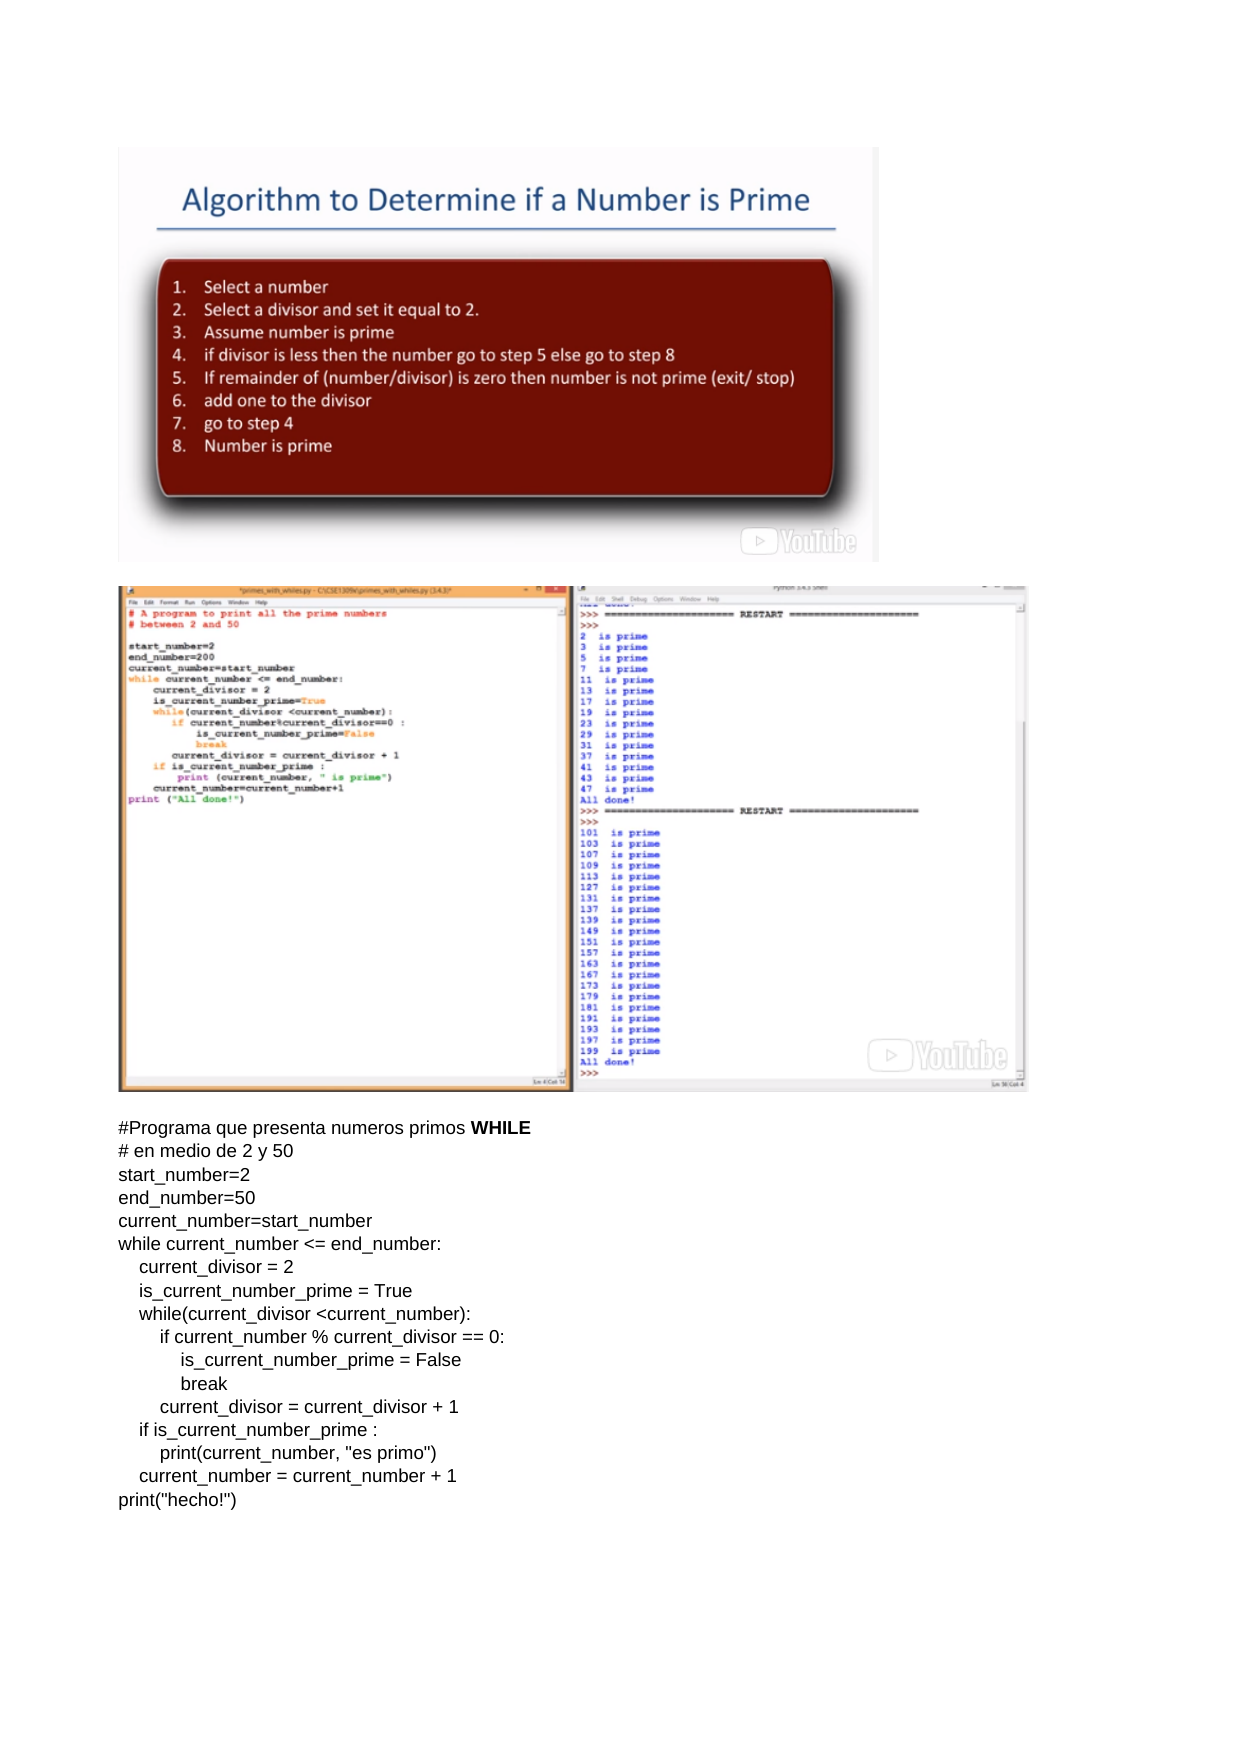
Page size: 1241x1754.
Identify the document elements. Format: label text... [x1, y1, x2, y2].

text #Programa que presenta numeros primos WHILE [118, 1117, 753, 1138]
text # en medio de 2 y 50 [118, 1140, 753, 1162]
text end_number=50 [118, 1187, 753, 1208]
text while(current_divisor <current_number): [118, 1303, 753, 1324]
picture [118, 586, 1029, 1092]
text print("hecho!") [118, 1488, 753, 1510]
text break [118, 1372, 753, 1394]
picture [118, 147, 879, 562]
text is_current_number_prime = True [118, 1279, 753, 1301]
text print(current_number, "es primo") [118, 1442, 753, 1464]
text if is_current_number_prime : [118, 1419, 753, 1440]
text current_divisor = current_divisor + 1 [118, 1396, 753, 1417]
text current_number = current_number + 1 [118, 1465, 753, 1487]
text if current_number % current_divisor == 0: [118, 1326, 753, 1347]
text while current_number <= end_number: [118, 1233, 753, 1254]
text start_number=2 [118, 1163, 753, 1185]
text is_current_number_prime = False [118, 1349, 753, 1371]
text current_number=start_number [118, 1210, 753, 1231]
text current_divisor = 2 [118, 1256, 753, 1278]
